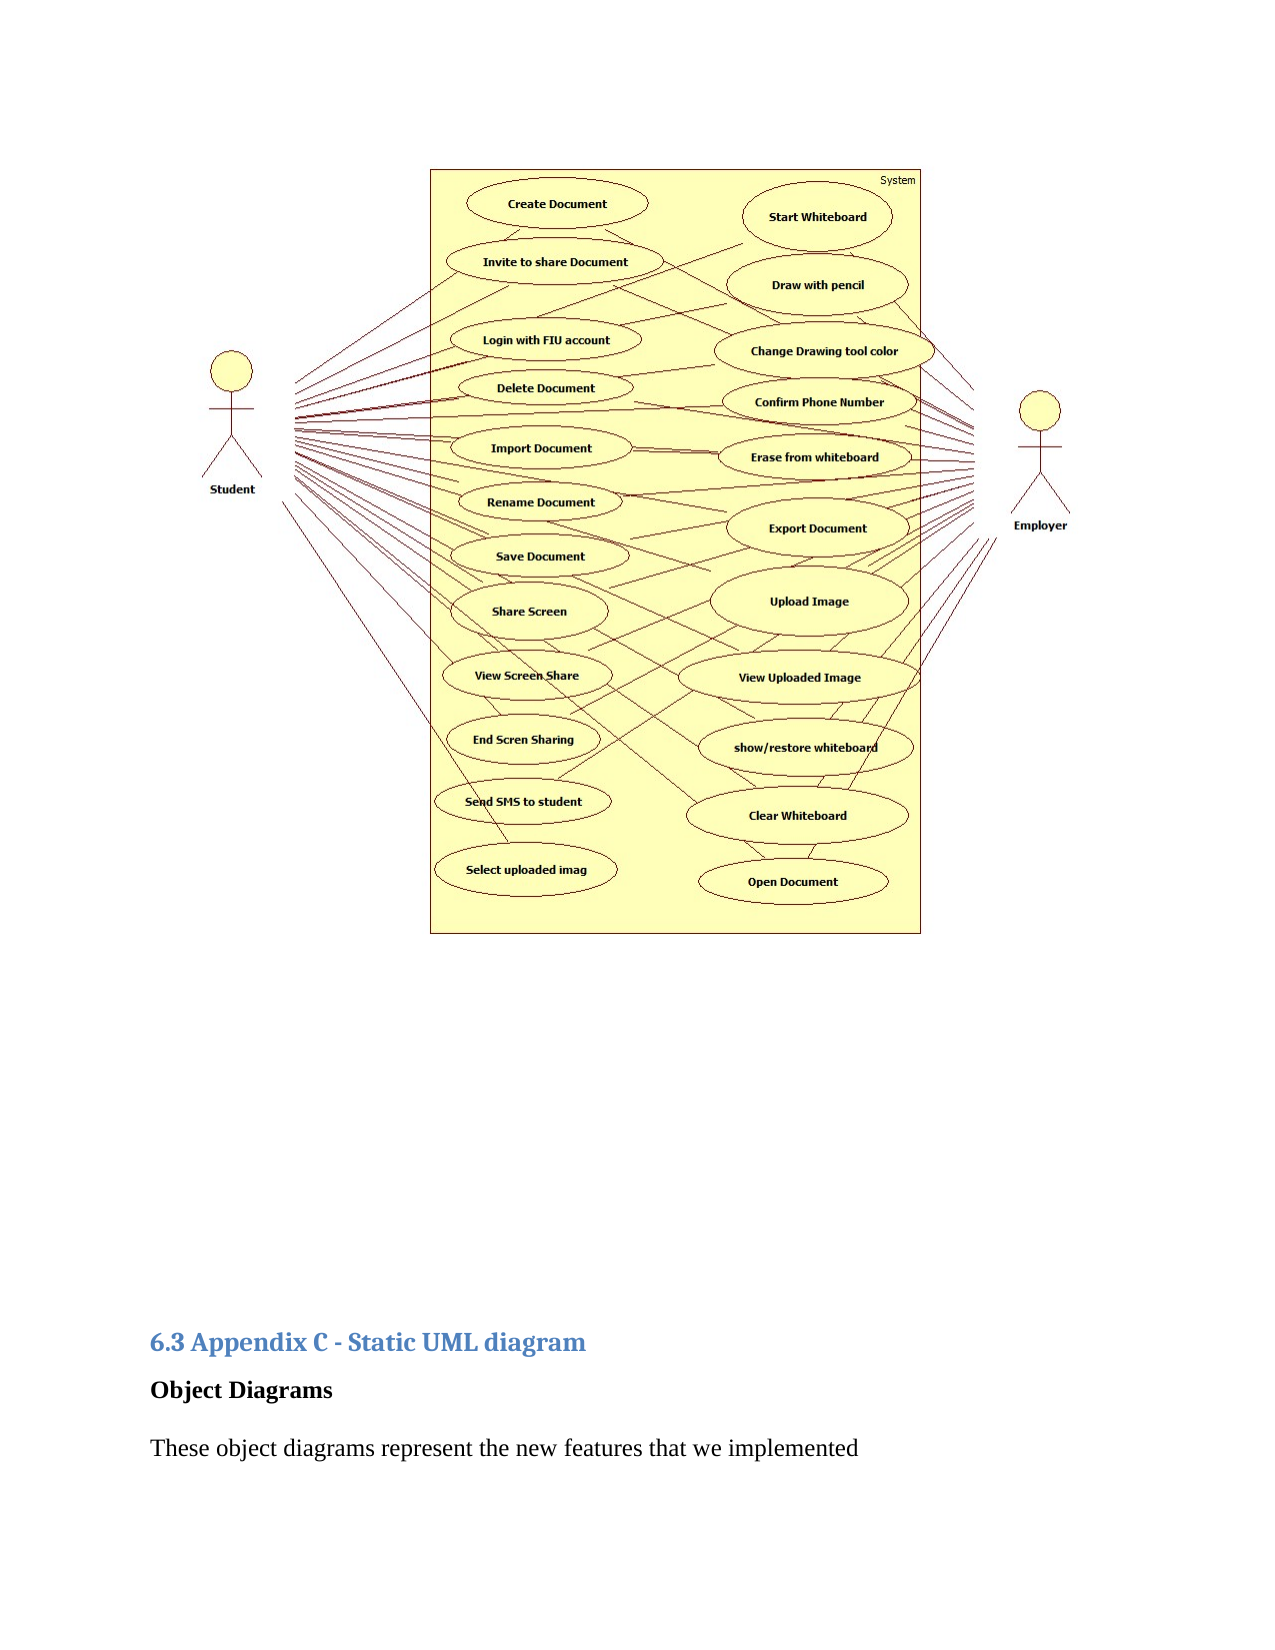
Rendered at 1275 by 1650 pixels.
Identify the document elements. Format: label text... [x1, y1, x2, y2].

text Object Diagrams [150, 1376, 1125, 1404]
picture [150, 150, 1125, 954]
subtitle 6.3 Appendix C - Static UML diagram [150, 1327, 1125, 1358]
text These object diagrams represent the new features that we implemented [150, 1433, 1125, 1462]
